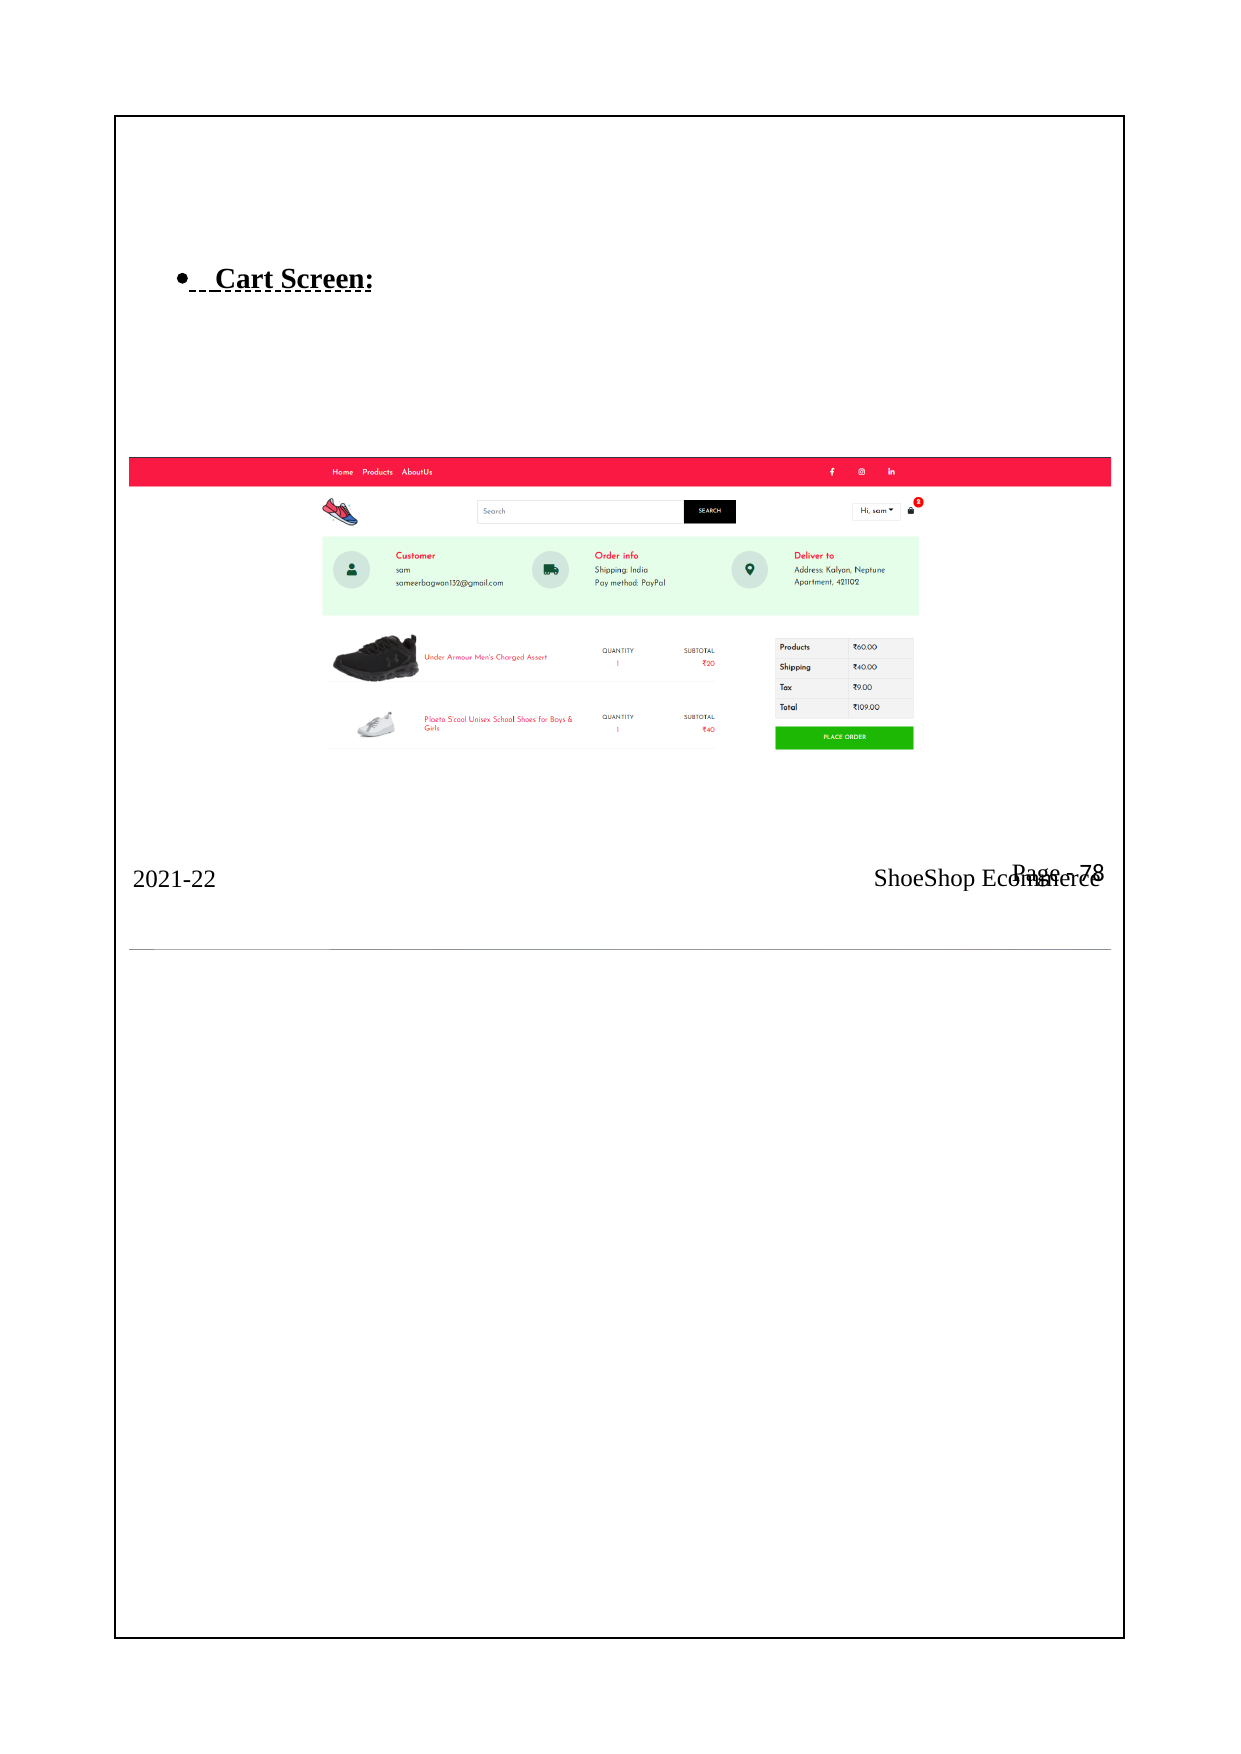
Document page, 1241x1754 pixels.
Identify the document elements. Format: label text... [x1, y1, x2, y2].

picture [129, 457, 1112, 950]
list Cart Screen: [177, 261, 1104, 295]
